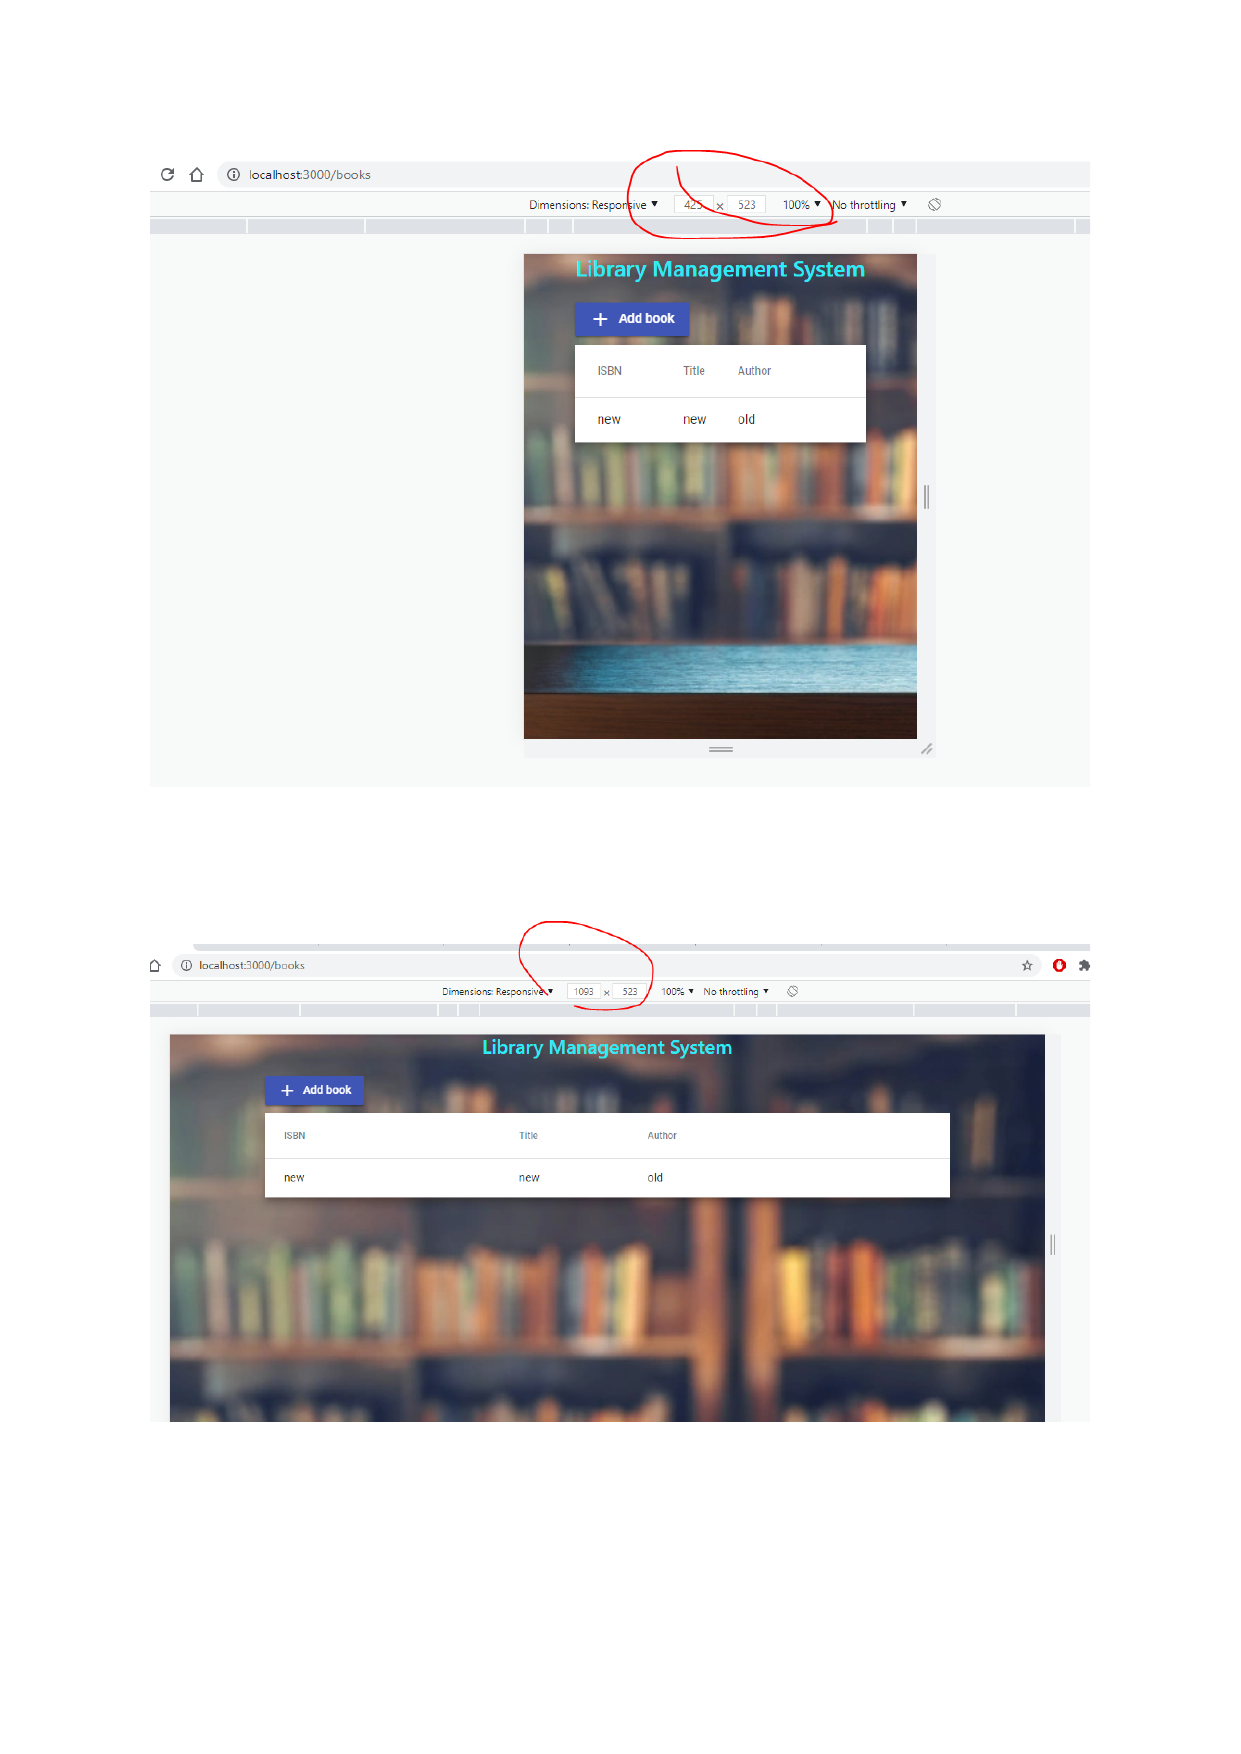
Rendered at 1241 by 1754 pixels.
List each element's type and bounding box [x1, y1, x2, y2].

picture [150, 921, 1091, 1422]
picture [150, 150, 1091, 787]
